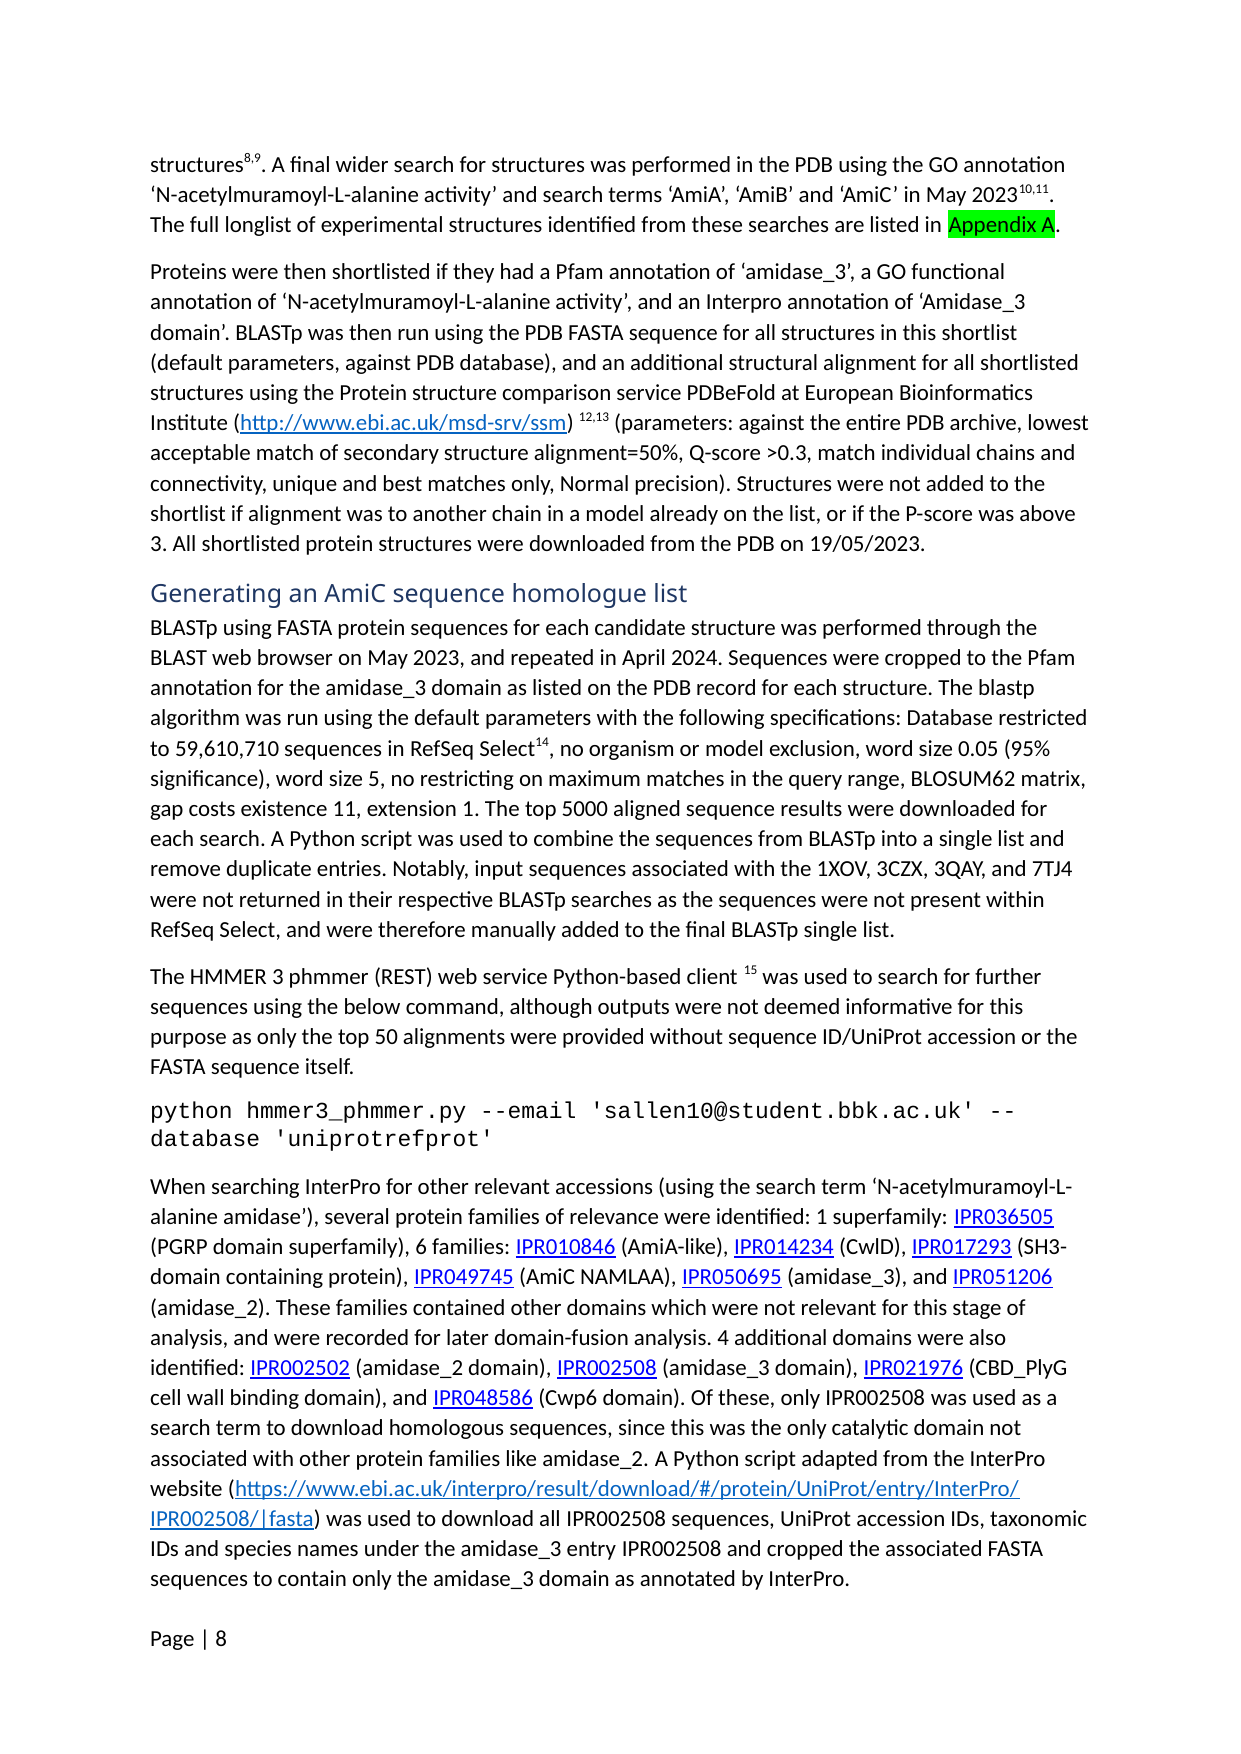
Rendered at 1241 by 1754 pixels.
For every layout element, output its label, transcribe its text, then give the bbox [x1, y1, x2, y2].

text When searching InterPro for other relevant accessions (using the search term ‘N-acetylmuramoyl-L-alanine amidase’), several protein families of relevance were identified: 1 superfamily: IPR036505 (PGRP domain superfamily), 6 families: IPR010846 (AmiA-like), IPR014234 (CwlD), IPR017293 (SH3-domain containing protein), IPR049745 (AmiC NAMLAA), IPR050695 (amidase_3), and IPR051206 (amidase_2). These families contained other domains which were not relevant for this stage of analysis, and were recorded for later domain-fusion analysis. 4 additional domains were also identified: IPR002502 (amidase_2 domain), IPR002508 (amidase_3 domain), IPR021976 (CBD_PlyG cell wall binding domain), and IPR048586 (Cwp6 domain). Of these, only IPR002508 was used as a search term to download homologous sequences, since this was the only catalytic domain not associated with other protein families like amidase_2. A Python script adapted from the InterPro website (https://www.ebi.ac.uk/interpro/result/download/#/protein/UniProt/entry/InterPro/IPR002508/|fasta) was used to download all IPR002508 sequences, UniProt accession IDs, taxonomic IDs and species names under the amidase_3 entry IPR002508 and cropped the associated FASTA sequences to contain only the amidase_3 domain as annotated by InterPro. [150, 1172, 1090, 1592]
text BLASTp using FASTA protein sequences for each candidate structure was performed through the BLAST web browser on May 2023, and repeated in April 2024. Sequences were cropped to the Pfam annotation for the amidase_3 domain as listed on the PDB record for each structure. The blastp algorithm was run using the default parameters with the following specifications: Database restricted to 59,610,710 sequences in RefSeq Select14, no organism or model exclusion, word size 0.05 (95% significance), word size 5, no restricting on maximum matches in the query range, BLOSUM62 matrix, gap costs existence 11, extension 1. The top 5000 aligned sequence results were downloaded for each search. A Python script was used to combine the sequences from BLASTp into a single list and remove duplicate entries. Notably, input sequences associated with the 1XOV, 3CZX, 3QAY, and 7TJ4 were not returned in their respective BLASTp searches as the sequences were not present within RefSeq Select, and were therefore manually added to the final BLASTp single list. [150, 613, 1090, 943]
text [150, 150, 1090, 238]
text python hmmer3_phmmer.py --email 'sallen10@student.bbk.ac.uk' --database 'uniprotrefprot' [150, 1099, 1090, 1153]
text The HMMER 3 phmmer (REST) web service Python-based client 15 was used to search for further sequences using the below command, although outputs were not deemed informative for this purpose as only the top 50 alignments were provided without sequence ID/UniProt accession or the FASTA sequence itself. [150, 962, 1090, 1080]
subtitle Generating an AmiC sequence homologue list [150, 576, 1090, 610]
text Proteins were then shortlisted if they had a Pfam annotation of ‘amidase_3’, a GO functional annotation of ‘N-acetylmuramoyl-L-alanine activity’, and an Interpro annotation of ‘Amidase_3 domain’. BLASTp was then run using the PDB FASTA sequence for all structures in this shortlist (default parameters, against PDB database), and an additional structural alignment for all shortlisted structures using the Protein structure comparison service PDBeFold at European Bioinformatics Institute (http://www.ebi.ac.uk/msd-srv/ssm) 12,13 (parameters: against the entire PDB archive, lowest acceptable match of secondary structure alignment=50%, Q-score >0.3, match individual chains and connectivity, unique and best matches only, Normal precision). Structures were not added to the shortlist if alignment was to another chain in a model already on the list, or if the P-score was above 3. All shortlisted protein structures were downloaded from the PDB on 19/05/2023. [150, 257, 1090, 557]
